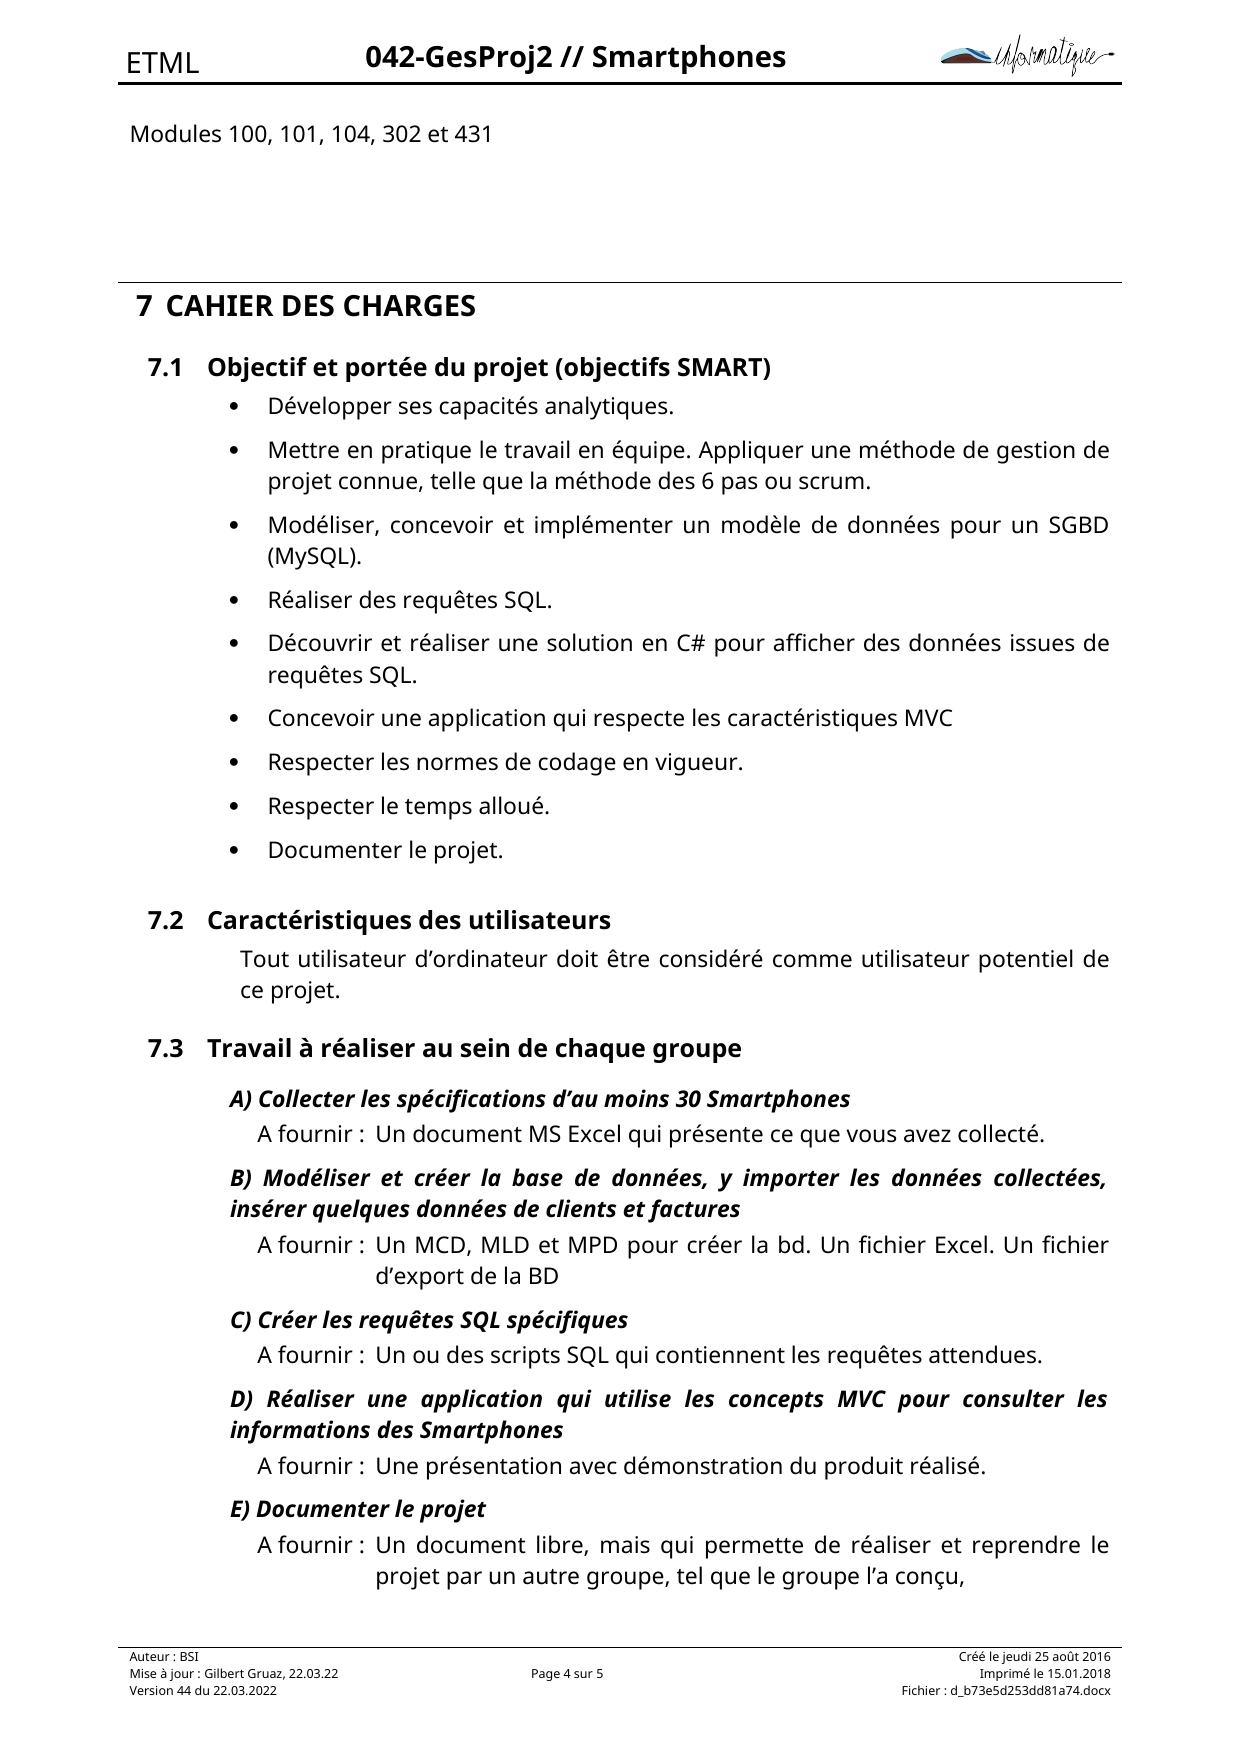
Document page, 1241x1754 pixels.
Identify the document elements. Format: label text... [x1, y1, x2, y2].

picture [941, 34, 1115, 77]
table_header Tout utilisateur d’ordinateur doit être considéré comme utilisateur potentiel de ce projet. [229, 943, 1122, 1005]
table_header Développer ses capacités analytiques. Mettre en pratique le travail en équipe. Appliquer une méthode de gestion de projet connue, telle que la méthode des 6 pas ou scrum. Modéliser, concevoir et implémenter un modèle de données pour un SGBD (MySQL). Réaliser des requêtes SQL. Découvrir et réaliser une solution en C# pour afficher des données issues de requêtes SQL. Concevoir une application qui respecte les caractéristiques MVC Respecter les normes de codage en vigueur. Respecter le temps alloué. Documenter le projet. [219, 390, 1122, 877]
subtitle Objectif et portée du projet (objectifs SMART) [148, 349, 1122, 384]
table_header Modules 100, 101, 104, 302 et 431 [118, 118, 1122, 257]
subtitle CAHIER DES CHARGES [118, 283, 1122, 324]
subtitle Travail à réaliser au sein de chaque groupe [148, 1030, 1122, 1064]
subtitle Caractéristiques des utilisateurs [148, 902, 1122, 936]
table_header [219, 1071, 1122, 1596]
